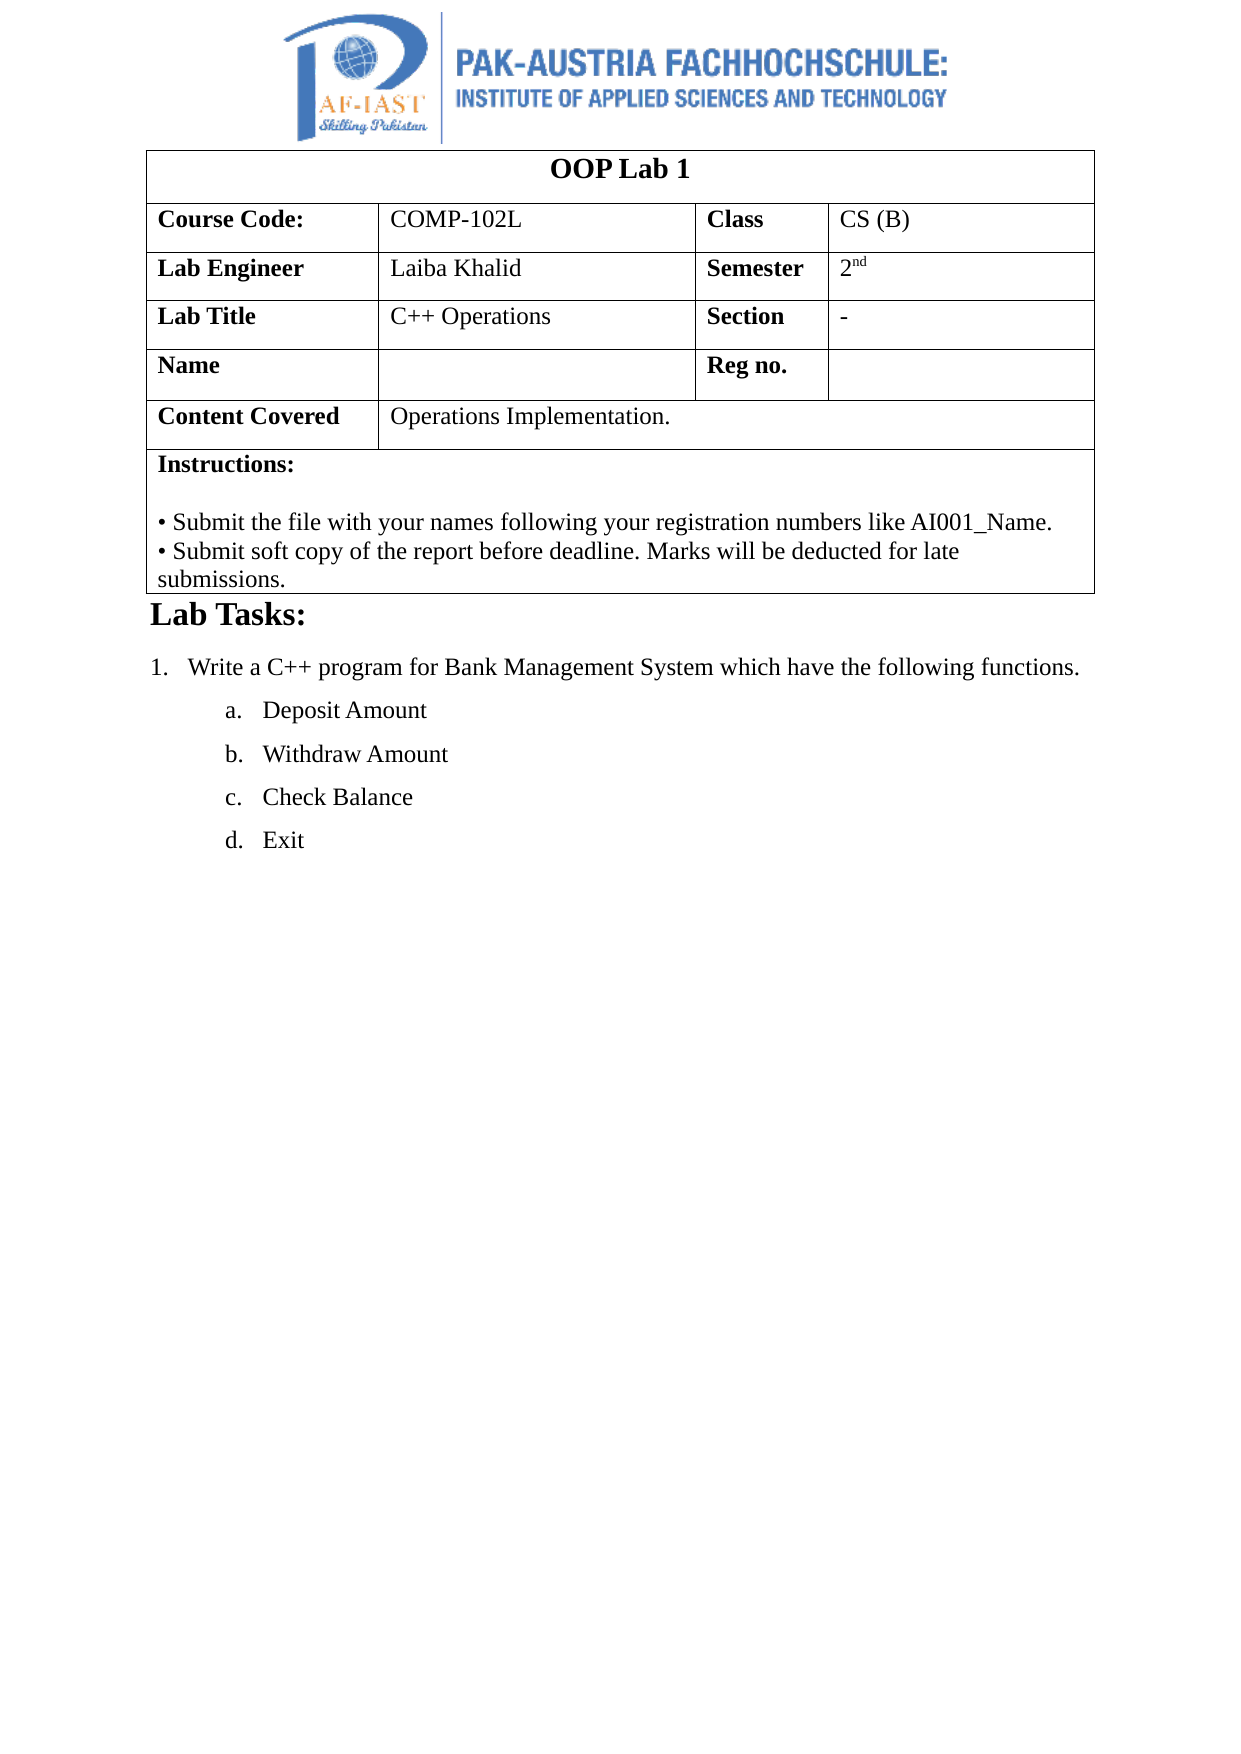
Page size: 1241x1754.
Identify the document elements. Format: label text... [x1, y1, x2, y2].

table_cell C++ Operations [379, 301, 695, 349]
picture [283, 12, 947, 144]
table_cell 2nd [829, 253, 1094, 300]
table_cell Content Covered [147, 401, 378, 448]
table_cell - [829, 301, 1094, 349]
table_cell Laiba Khalid [379, 253, 695, 300]
table_cell Operations Implementation. [379, 401, 1094, 448]
table_cell CS (B) [829, 204, 1094, 252]
table_cell Class [696, 204, 828, 252]
table_cell Reg no. [696, 350, 828, 400]
table_cell Lab Title [147, 301, 378, 349]
list Deposit Amount [225, 696, 1164, 724]
table_cell [829, 350, 1094, 400]
table_cell Instructions: • Submit the file with your names following your registration numbers like AI001_Name. • Submit soft copy of the report before deadline. Marks will be deducted for late submissions. [147, 450, 1094, 593]
table_cell Name [147, 350, 378, 400]
table_cell COMP-102L [379, 204, 695, 252]
table_header OOP Lab 1 [147, 151, 1094, 203]
list Exit [225, 825, 1164, 854]
table_cell Course Code: [147, 204, 378, 252]
list Write a C++ program for Bank Management System which have the following functions. [150, 652, 1164, 681]
table_cell Lab Engineer [147, 253, 378, 300]
table_cell Section [696, 301, 828, 349]
list Check Balance [225, 782, 1164, 811]
table_cell Semester [696, 253, 828, 300]
list Withdraw Amount [225, 739, 1164, 767]
table_cell [379, 350, 695, 400]
text Lab Tasks: [150, 594, 1164, 633]
